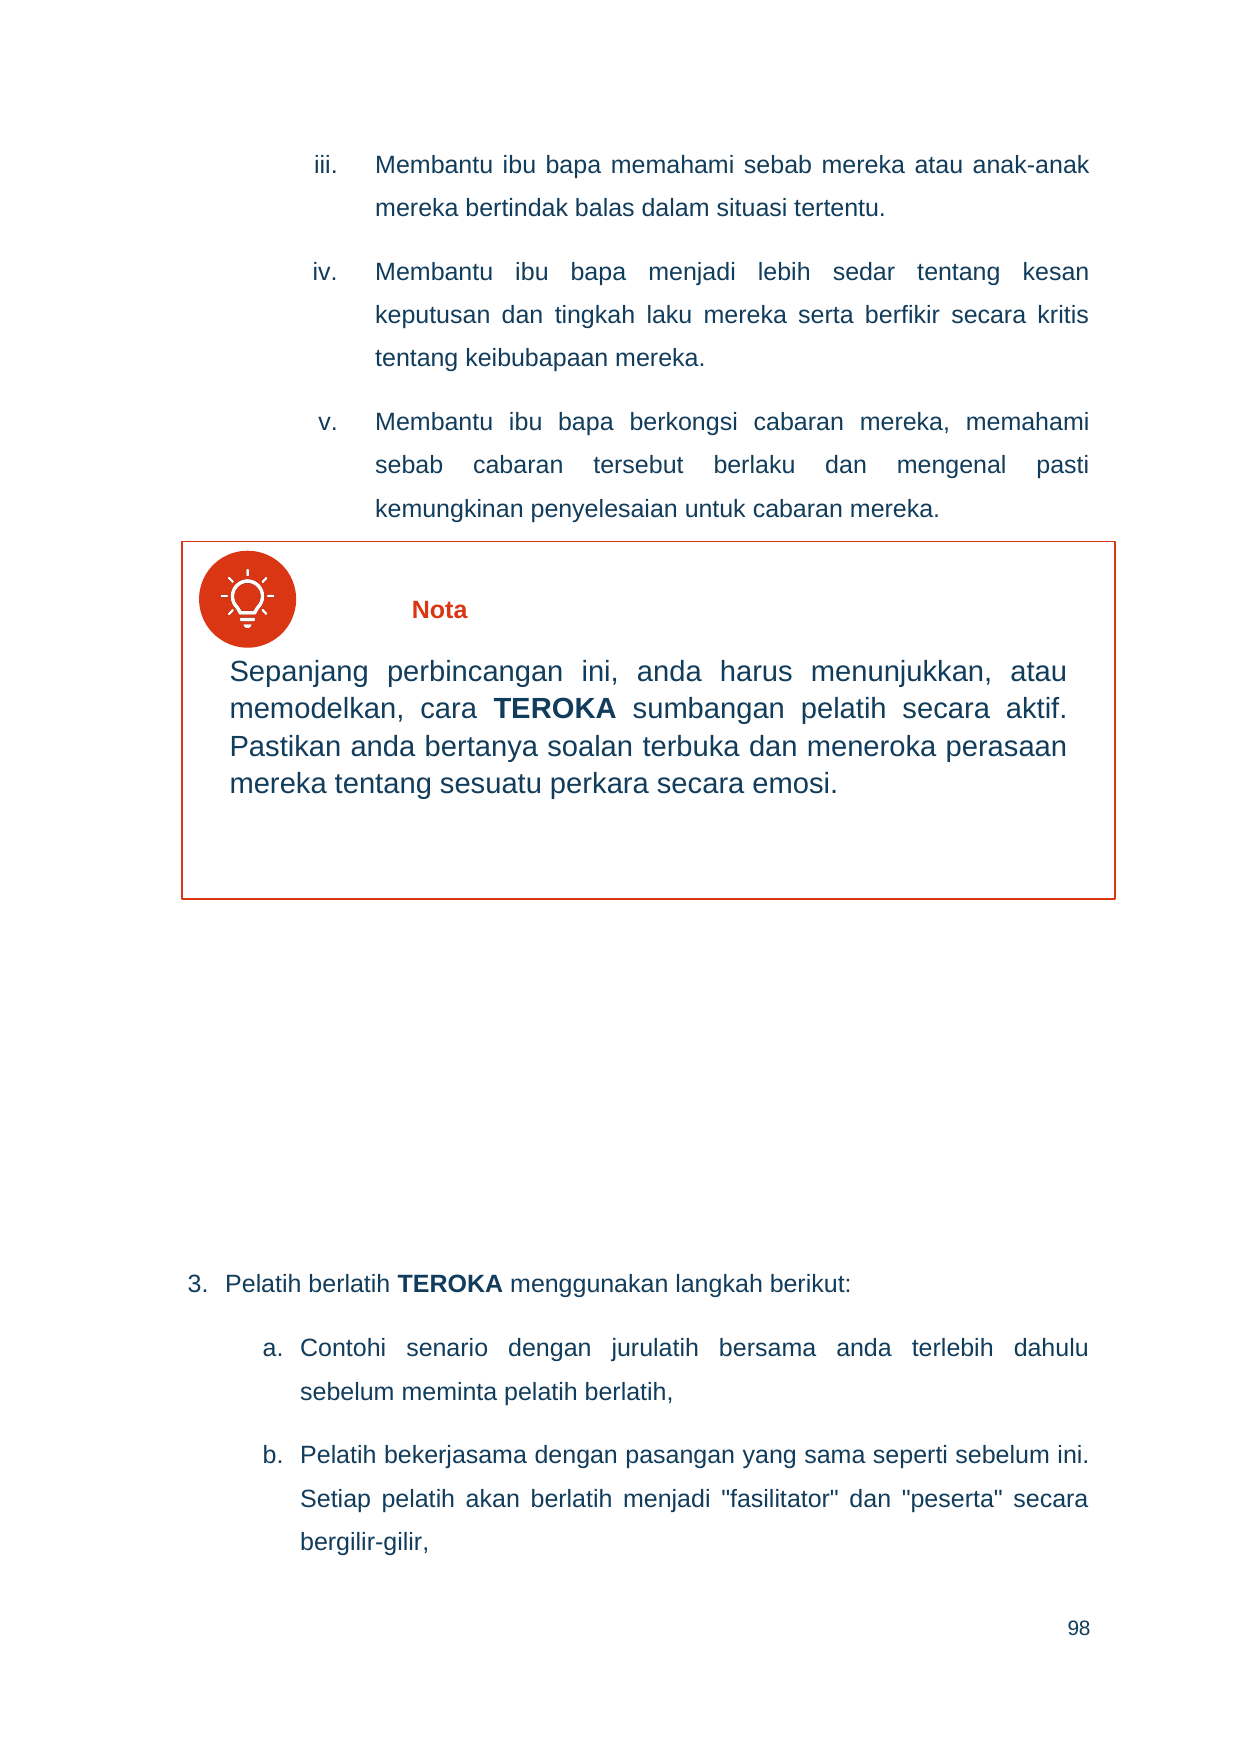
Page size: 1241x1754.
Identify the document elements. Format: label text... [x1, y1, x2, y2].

list Membantu ibu bapa memahami sebab mereka atau anak-anak mereka bertindak balas dalam situasi tertentu. [337, 150, 1090, 222]
picture [215, 566, 280, 632]
list Contohi senario dengan jurulatih bersama anda terlebih dahulu sebelum meminta pelatih berlatih, [262, 1333, 1090, 1405]
list Pelatih bekerjasama dengan pasangan yang sama seperti sebelum ini. Setiap pelatih akan berlatih menjadi "fasilitator" dan "peserta" secara bergilir-gilir, [262, 1441, 1090, 1556]
list Pelatih berlatih TEROKA menggunakan langkah berikut: [187, 1269, 1090, 1298]
list Membantu ibu bapa menjadi lebih sedar tentang kesan keputusan dan tingkah laku mereka serta berfikir secara kritis tentang keibubapaan mereka. [337, 257, 1090, 372]
list Membantu ibu bapa berkongsi cabaran mereka, memahami sebab cabaran tersebut berlaku dan mengenal pasti kemungkinan penyelesaian untuk cabaran mereka. [337, 407, 1090, 522]
